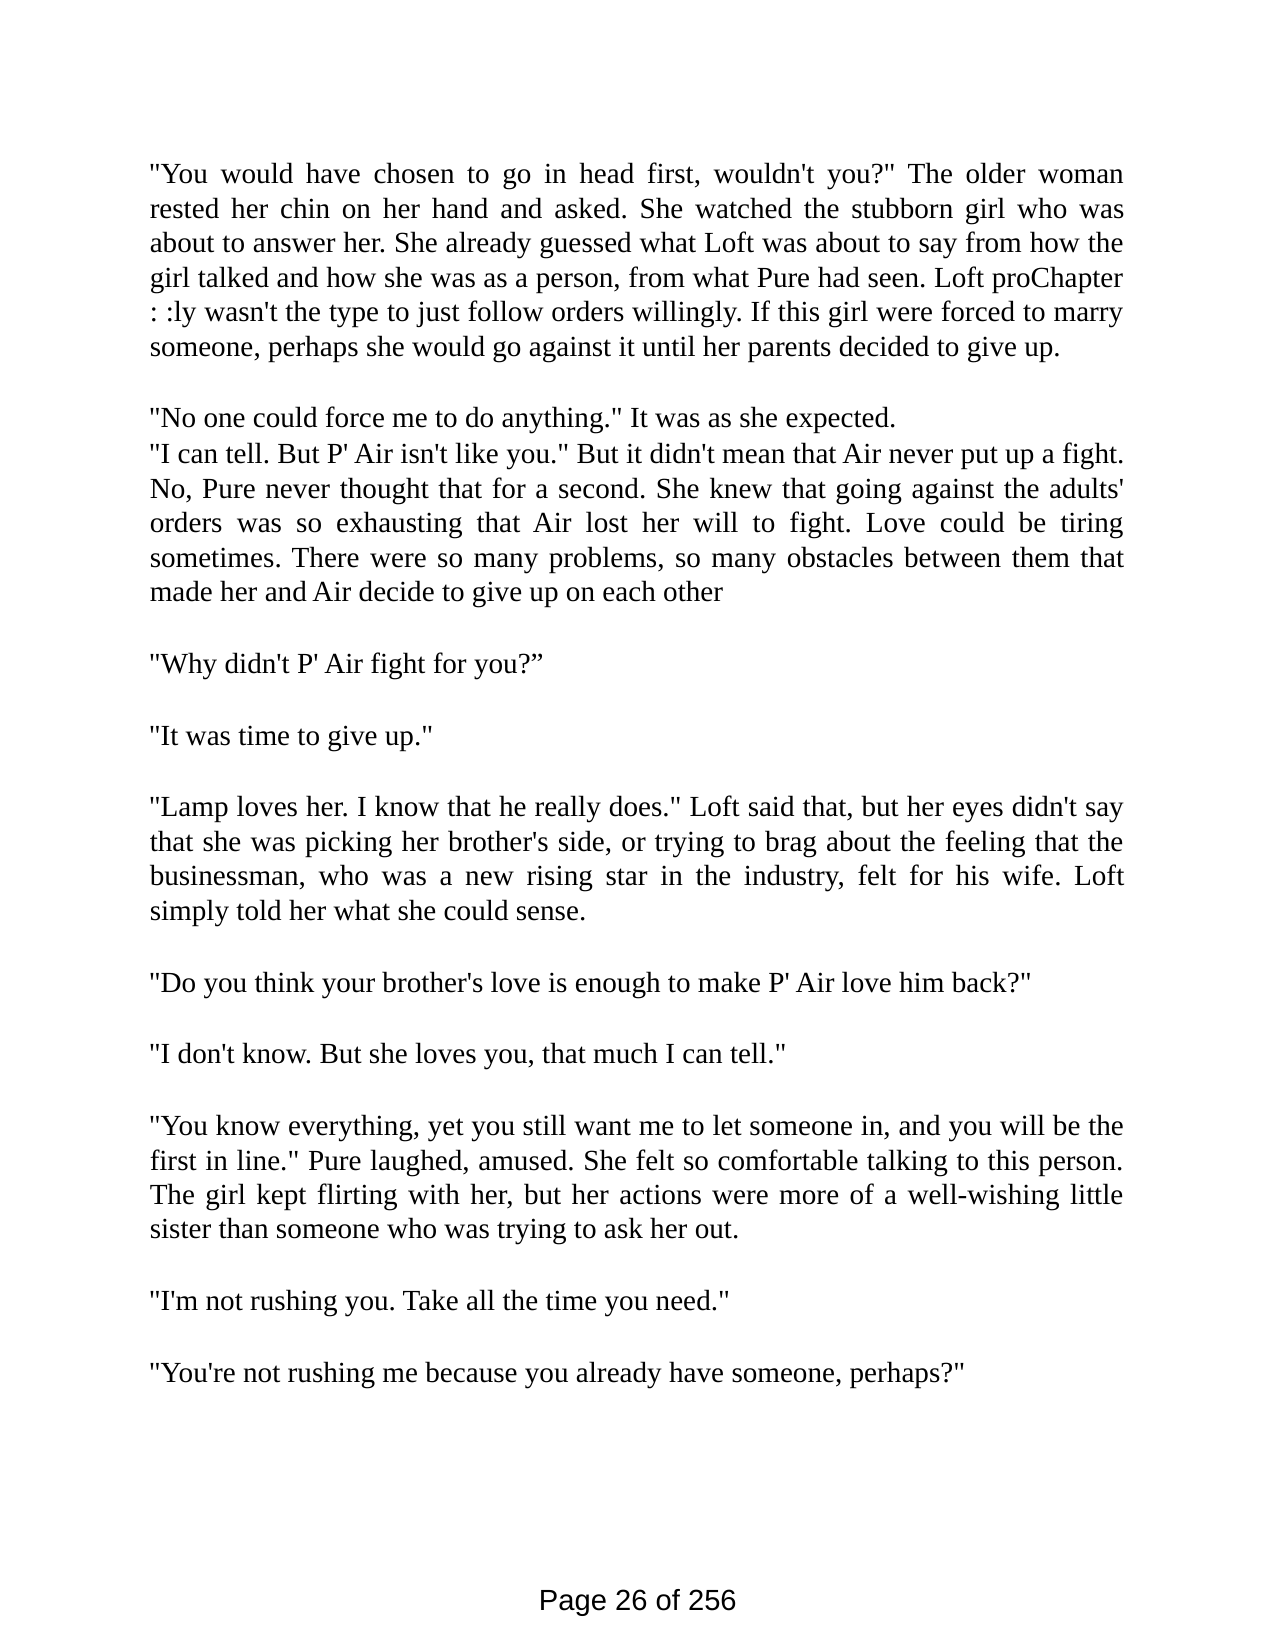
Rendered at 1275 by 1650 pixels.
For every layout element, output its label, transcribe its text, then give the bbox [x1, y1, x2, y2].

text "You know everything, yet you still want me to let someone in, and you will be the first in line." Pure laughed, amused. She felt so comfortable talking to this person. The girl kept flirting with her, but her actions were more of a well-wishing little sister than someone who was trying to ask her out. [148, 1108, 1125, 1245]
text "You're not rushing me because you already have someone, perhaps?" [148, 1355, 1125, 1389]
text "Why didn't P' Air fight for you?” [148, 646, 1125, 679]
text "I can tell. But P' Air isn't like you." But it didn't mean that Air never put up a fight. No, Pure never thought that for a second. She knew that going against the adults' orders was so exhausting that Air lost her will to fight. Love could be tiring sometimes. There were so many problems, so many obstacles between them that made her and Air decide to give up on each other [148, 436, 1125, 608]
text "No one could force me to do anything." It was as she expected. [148, 401, 1125, 434]
text "It was time to give up." [148, 718, 1125, 751]
text "You would have chosen to go in head first, wouldn't you?" The older woman rested her chin on her hand and asked. She watched the stubborn girl who was about to answer her. She already guessed what Loft was about to say from how the girl talked and how she was as a person, from what Pure had seen. Loft proChapter : :ly wasn't the type to just follow orders willingly. If this girl were forced to marry someone, perhaps she would go against it until her parents decided to give up. [148, 156, 1125, 362]
text "I'm not rushing you. Take all the time you need." [148, 1283, 1125, 1317]
text "Do you think your brother's love is enough to make P' Air love him back?" [148, 965, 1125, 998]
text "Lamp loves her. I know that he really does." Loft said that, but her eyes didn't say that she was picking her brother's side, or trying to brag about the feeling that the businessman, who was a new rising star in the industry, felt for his wife. Loft simply told her what she could sense. [148, 789, 1125, 926]
text "I don't know. But she loves you, that much I can tell." [148, 1036, 1125, 1070]
